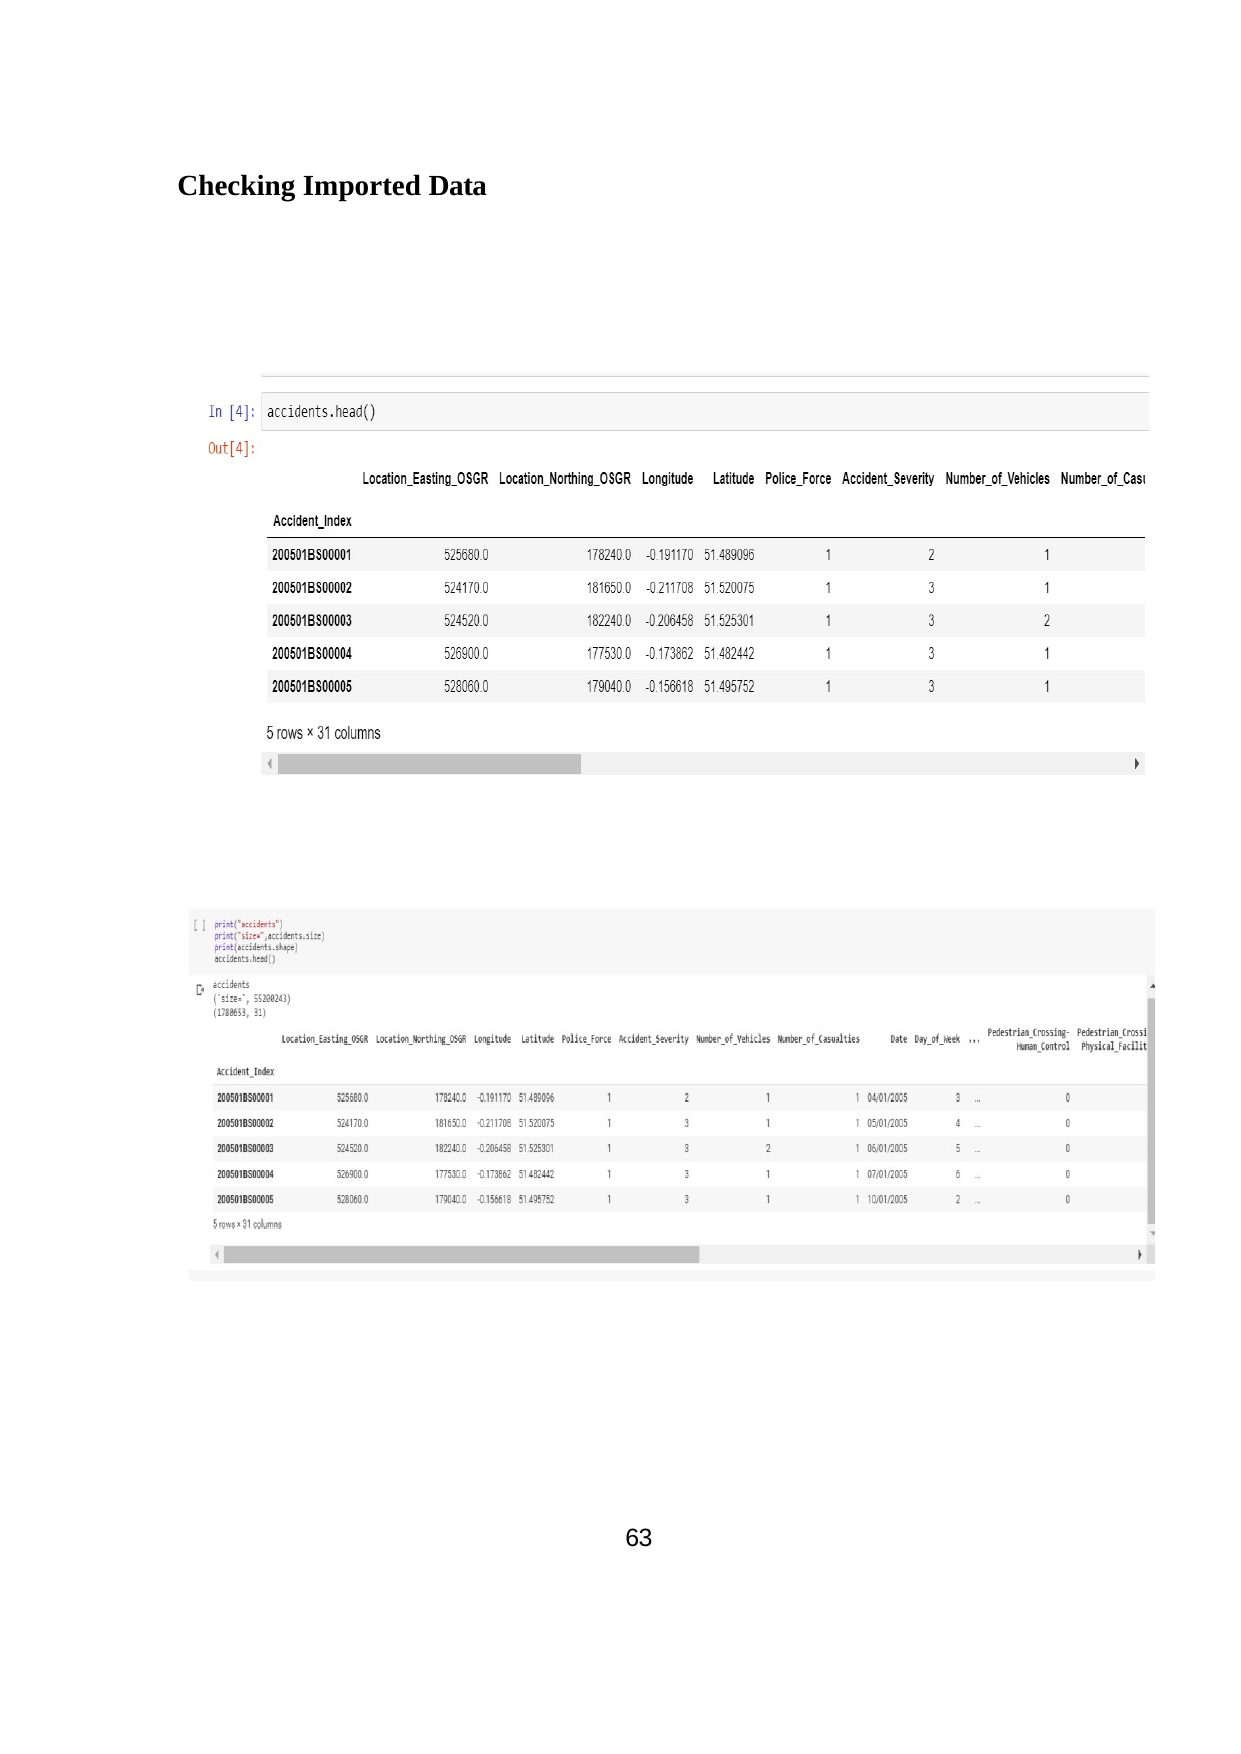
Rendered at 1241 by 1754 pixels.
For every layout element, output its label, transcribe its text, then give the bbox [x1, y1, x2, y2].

text Checking Imported Data [89, 168, 1219, 201]
picture [208, 373, 1150, 775]
picture [188, 908, 1156, 1281]
